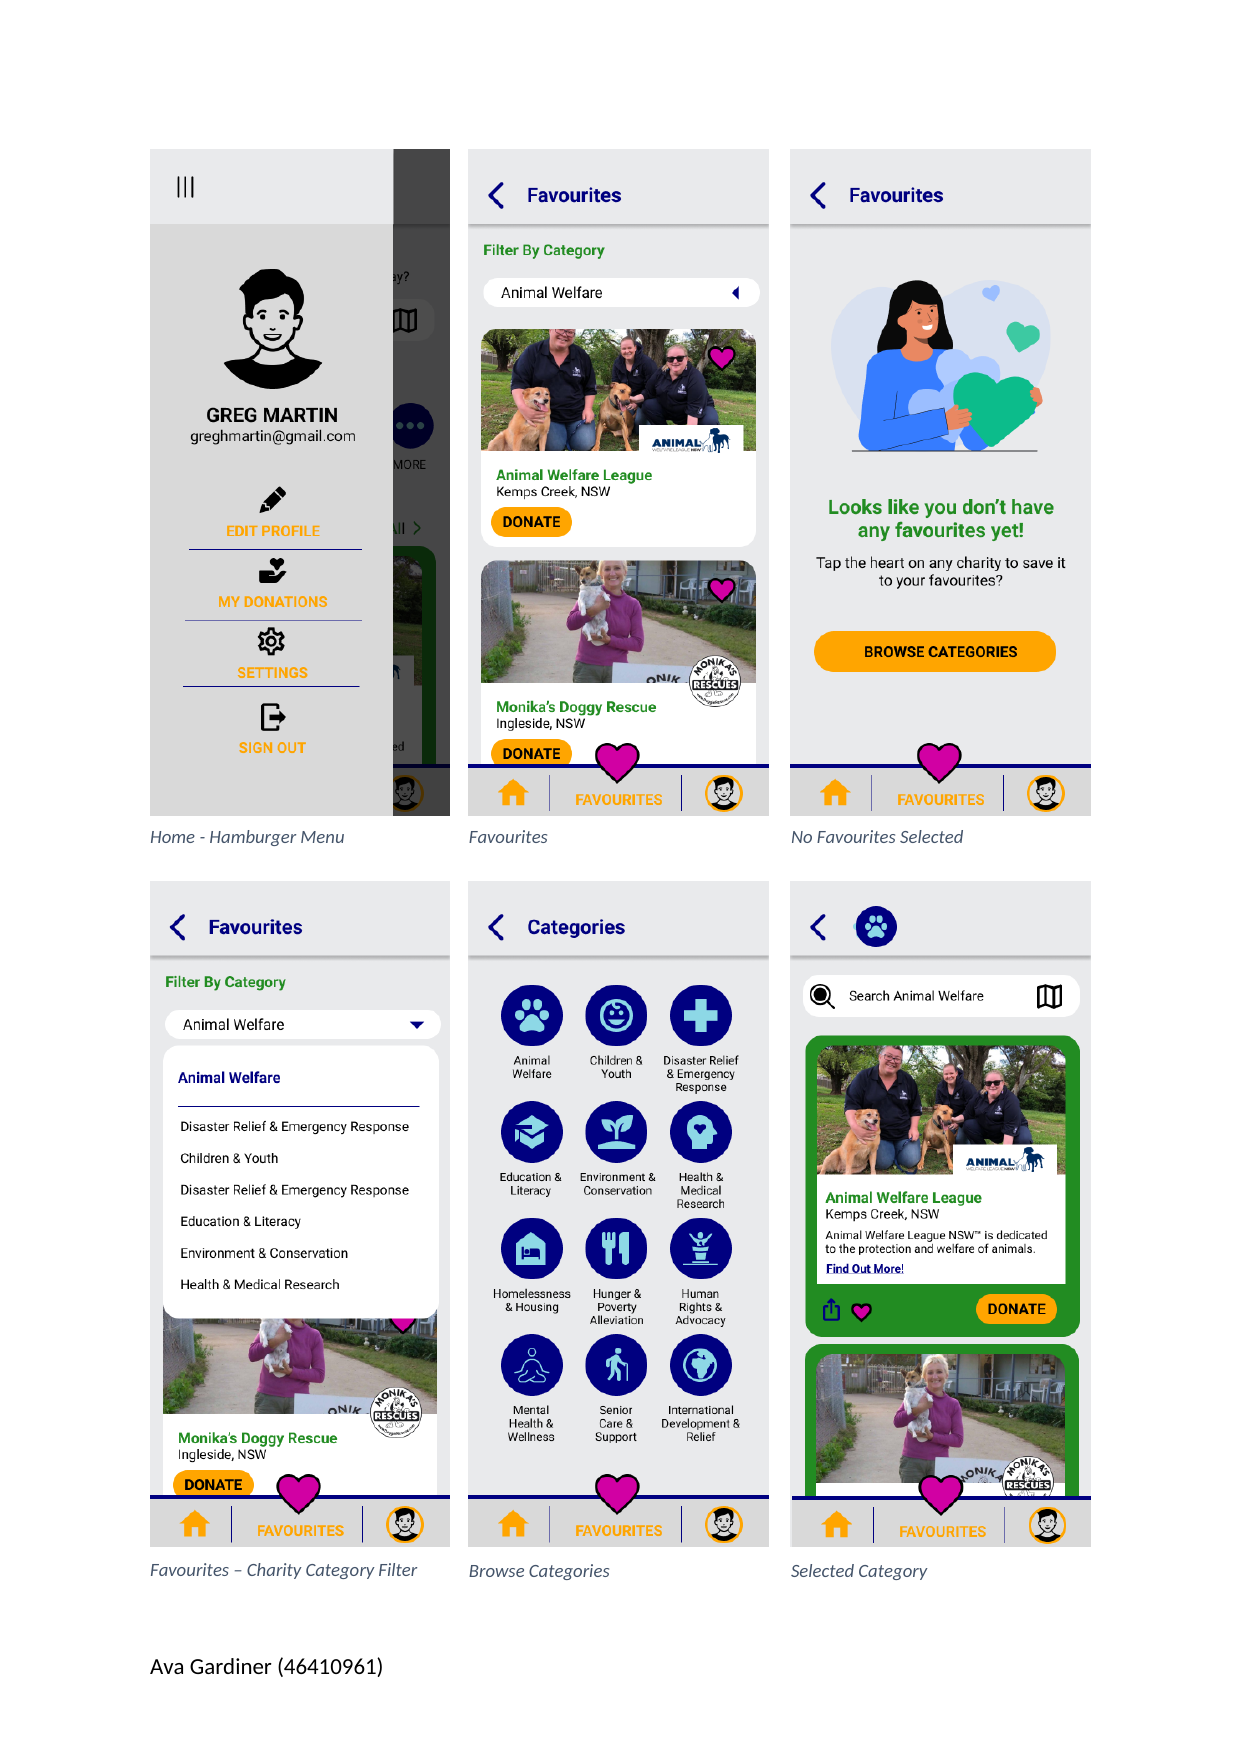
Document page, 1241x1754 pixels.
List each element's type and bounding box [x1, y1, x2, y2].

picture [150, 149, 450, 816]
picture [150, 881, 450, 1547]
picture [468, 881, 769, 1547]
picture [790, 881, 1091, 1547]
picture [790, 149, 1091, 816]
picture [468, 149, 769, 816]
